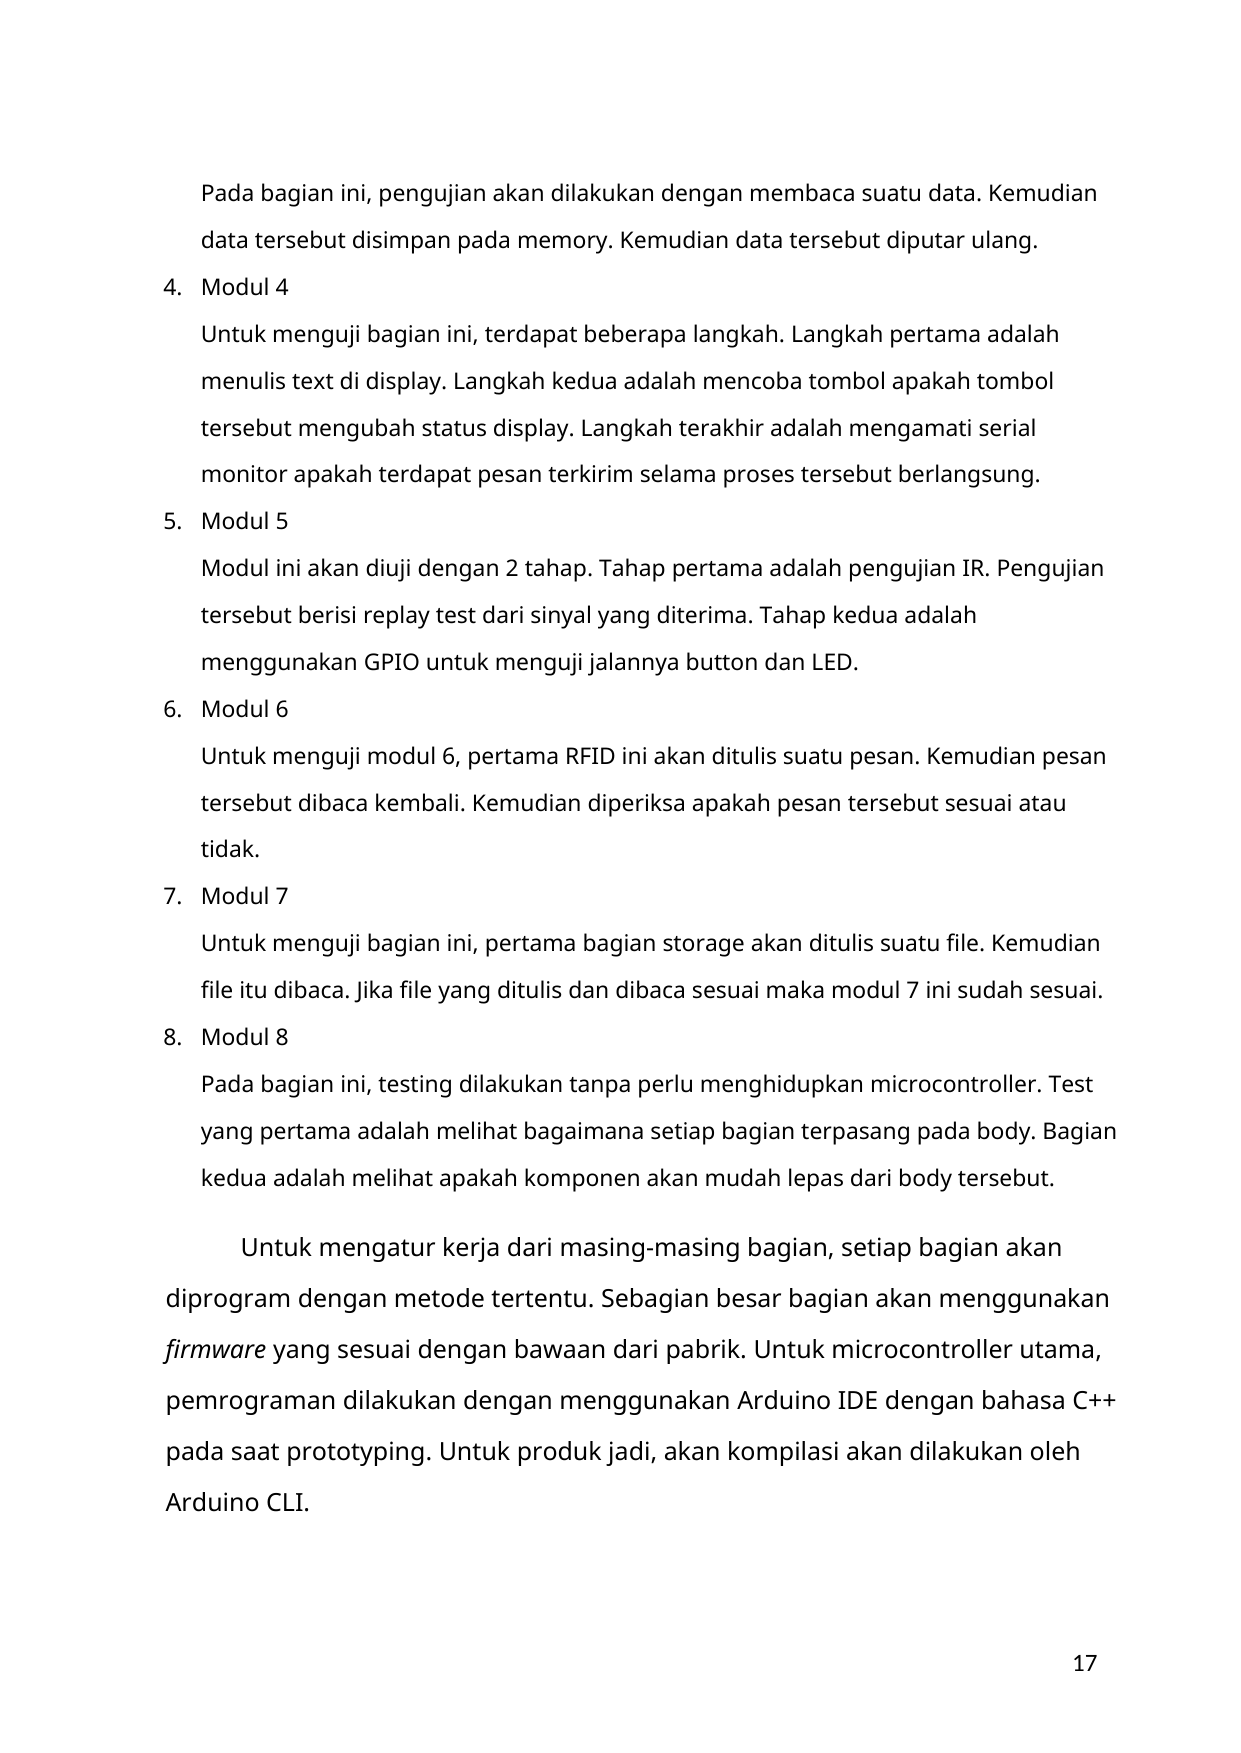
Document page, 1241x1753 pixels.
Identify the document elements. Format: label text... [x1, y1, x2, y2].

list Modul 8 [163, 1021, 1122, 1052]
list Untuk menguji bagian ini, pertama bagian storage akan ditulis suatu file. Kemudian file itu dibaca. Jika file yang ditulis dan dibaca sesuai maka modul 7 ini sudah sesuai. [201, 927, 1122, 1005]
list Modul 6 [163, 693, 1122, 724]
list Modul 4 [163, 271, 1122, 302]
list Untuk menguji bagian ini, terdapat beberapa langkah. Langkah pertama adalah menulis text di display. Langkah kedua adalah mencoba tombol apakah tombol tersebut mengubah status display. Langkah terakhir adalah mengamati serial monitor apakah terdapat pesan terkirim selama proses tersebut berlangsung. [201, 318, 1122, 490]
list Pada bagian ini, testing dilakukan tanpa perlu menghidupkan microcontroller. Test yang pertama adalah melihat bagaimana setiap bagian terpasang pada body. Bagian kedua adalah melihat apakah komponen akan mudah lepas dari body tersebut. [201, 1068, 1122, 1193]
list Modul ini akan diuji dengan 2 tahap. Tahap pertama adalah pengujian IR. Pengujian tersebut berisi replay test dari sinyal yang diterima. Tahap kedua adalah menggunakan GPIO untuk menguji jalannya button dan LED. [201, 552, 1122, 677]
text Untuk mengatur kerja dari masing-masing bagian, setiap bagian akan diprogram dengan metode tertentu. Sebagian besar bagian akan menggunakan firmware yang sesuai dengan bawaan dari pabrik. Untuk microcontroller utama, pemrograman dilakukan dengan menggunakan Arduino IDE dengan bahasa C++ pada saat prototyping. Untuk produk jadi, akan kompilasi akan dilakukan oleh Arduino CLI. [165, 1229, 1122, 1518]
list Untuk menguji modul 6, pertama RFID ini akan ditulis suatu pesan. Kemudian pesan tersebut dibaca kembali. Kemudian diperiksa apakah pesan tersebut sesuai atau tidak. [201, 740, 1122, 865]
list Modul 7 [163, 880, 1122, 912]
list Pada bagian ini, pengujian akan dilakukan dengan membaca suatu data. Kemudian data tersebut disimpan pada memory. Kemudian data tersebut diputar ulang. [201, 177, 1122, 255]
list Modul 5 [163, 505, 1122, 537]
